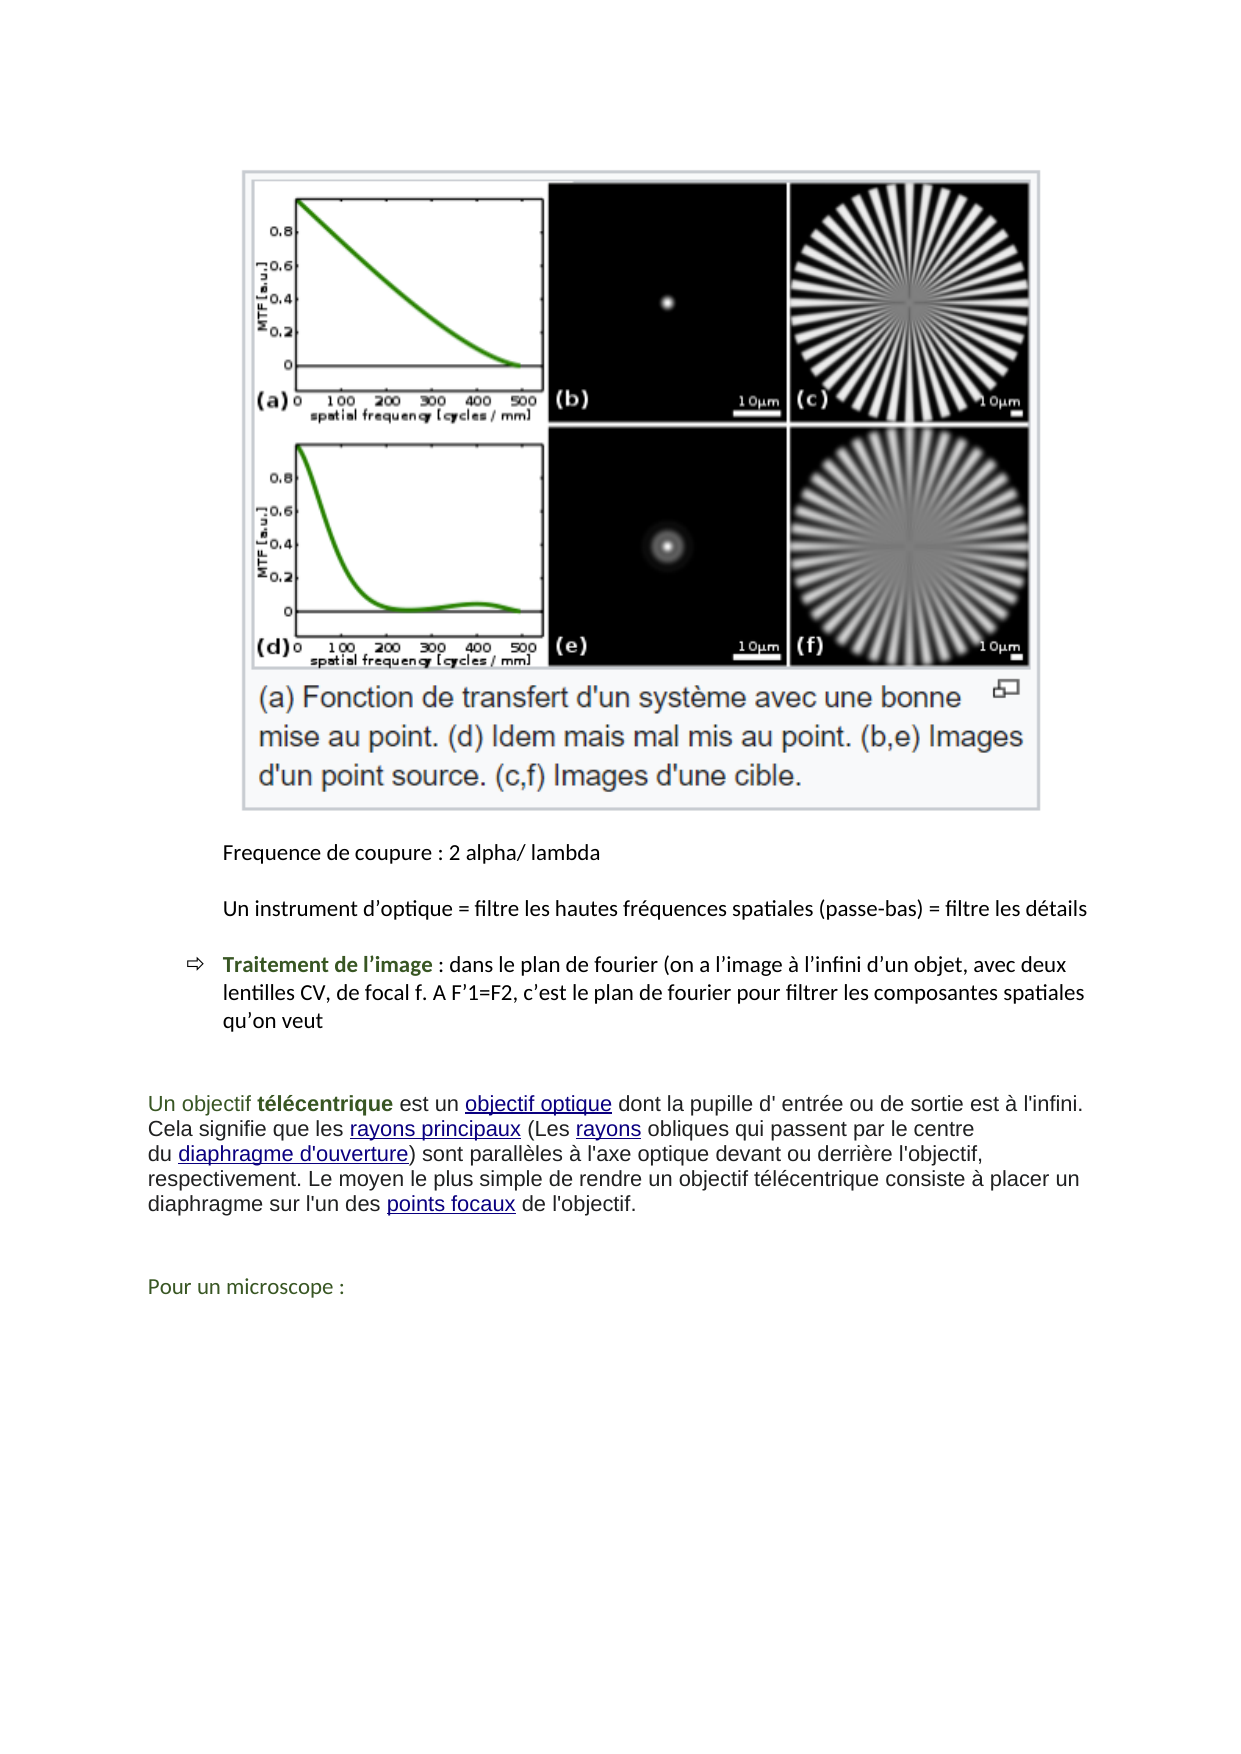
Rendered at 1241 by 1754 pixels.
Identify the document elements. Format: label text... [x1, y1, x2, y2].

text Pour un microscope : [148, 1272, 1093, 1301]
list Traitement de l’image : dans le plan de fourier (on a l’image à l’infini d’un objet, avec deux lentilles CV, de focal f. A F’1=F2, c’est le plan de fourier pour filtrer les composantes spatiales qu’on veut [185, 950, 1093, 1034]
text Un instrument d’optique = filtre les hautes fréquences spatiales (passe-bas) = filtre les détails [223, 894, 1093, 922]
picture [222, 147, 1067, 839]
text Frequence de coupure : 2 alpha/ lambda [223, 838, 1093, 866]
text Un objectif télécentrique est un objectif optique dont la pupille d' entrée ou de sortie est à l'infini. Cela signifie que les rayons principaux (Les rayons obliques qui passent par le centre du diaphragme d'ouverture) sont parallèles à l'axe optique devant ou derrière l'objectif, respectivement. Le moyen le plus simple de rendre un objectif télécentrique consiste à placer un diaphragme sur l'un des points focaux de l'objectif. [636, 1090, 1093, 1216]
